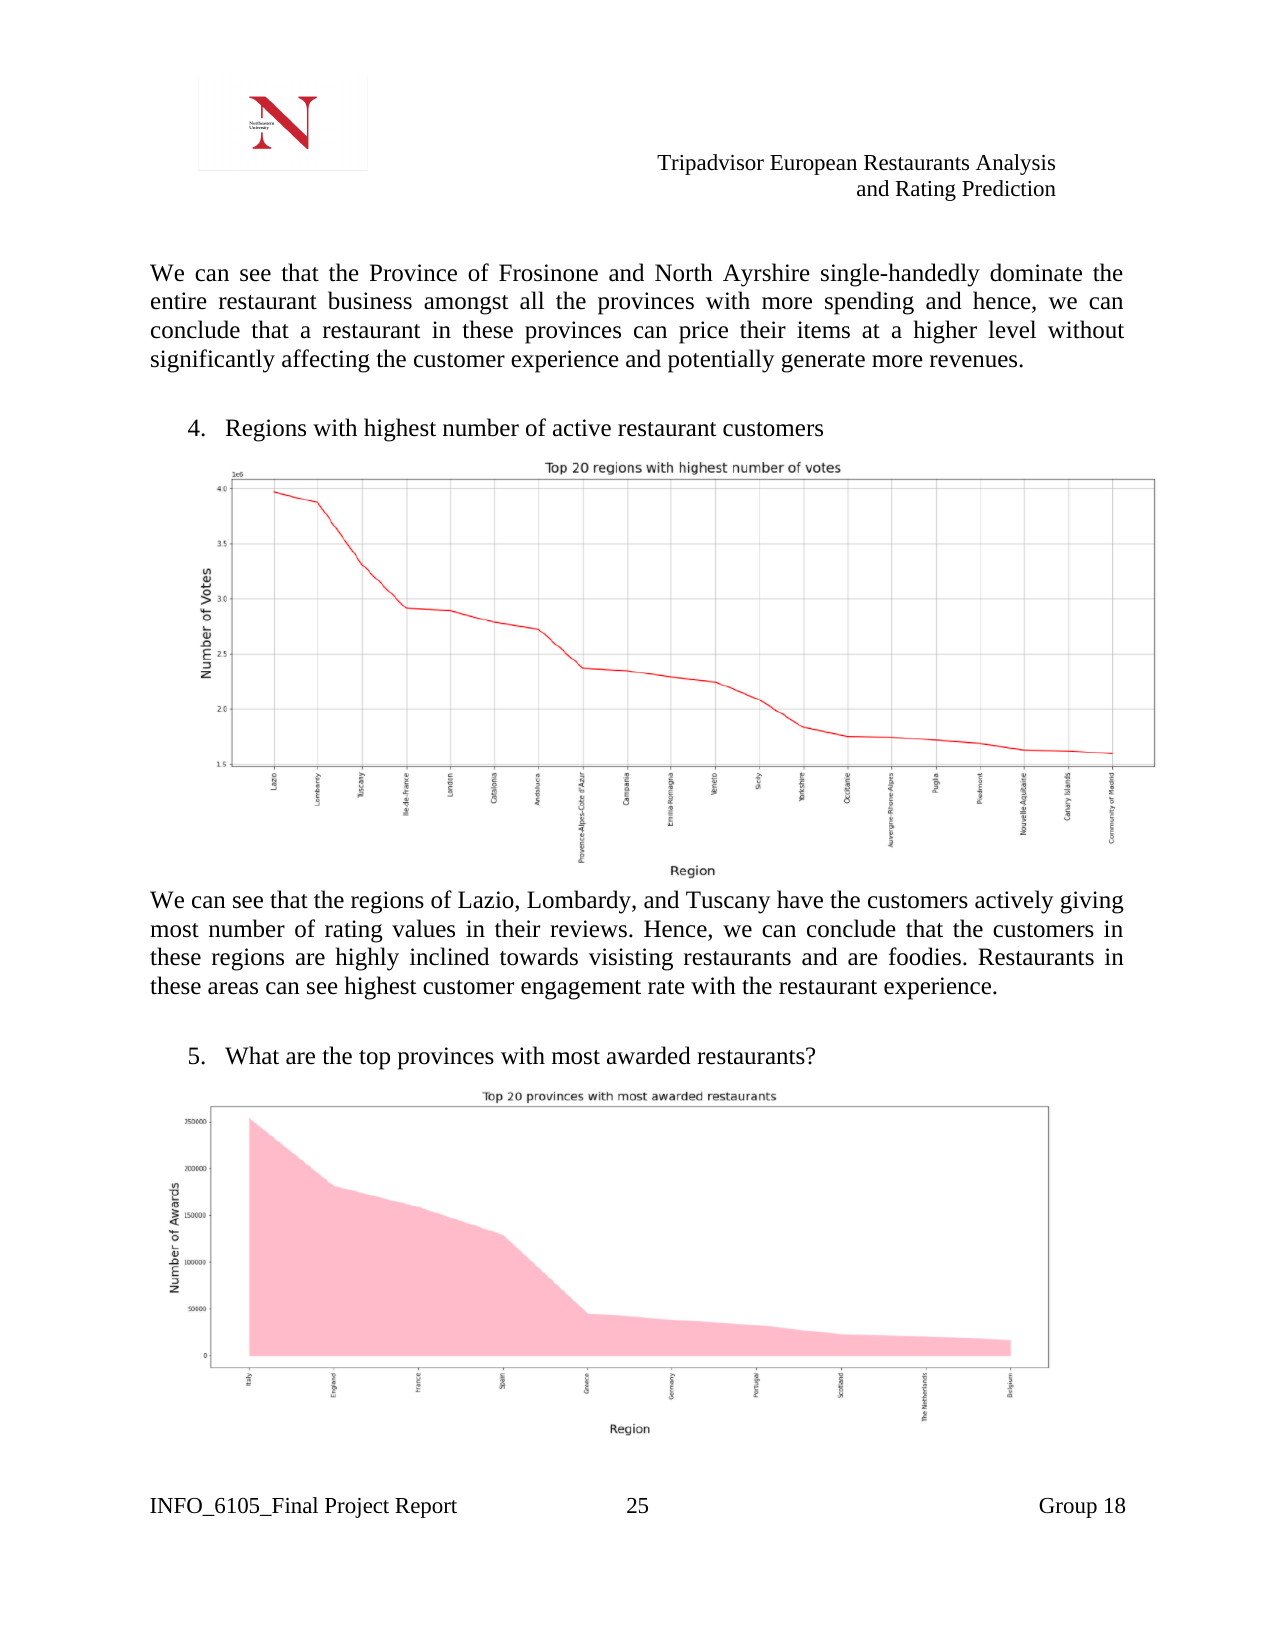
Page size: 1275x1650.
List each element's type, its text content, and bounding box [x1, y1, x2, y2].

picture [150, 1088, 1057, 1439]
list Regions with highest number of active restaurant customers [187, 413, 1125, 442]
list What are the top provinces with most awarded restaurants? [187, 1041, 1125, 1069]
text We can see that the regions of Lazio, Lombardy, and Tuscany have the customers actively giving most number of rating values in their reviews. Hence, we can conclude that the customers in these regions are highly inclined towards visisting restaurants and are foodies. Restaurants in these areas can see highest customer engagement rate with the restaurant experience. [150, 885, 1125, 1000]
text We can see that the Province of Frosinone and North Ayrshire single-handedly dominate the entire restaurant business amongst all the provinces with more spending and hence, we can conclude that a restaurant in these provinces can price their items at a higher level without significantly affecting the customer experience and potentially generate more revenues. [150, 258, 1125, 373]
picture [198, 75, 368, 171]
picture [187, 461, 1163, 885]
